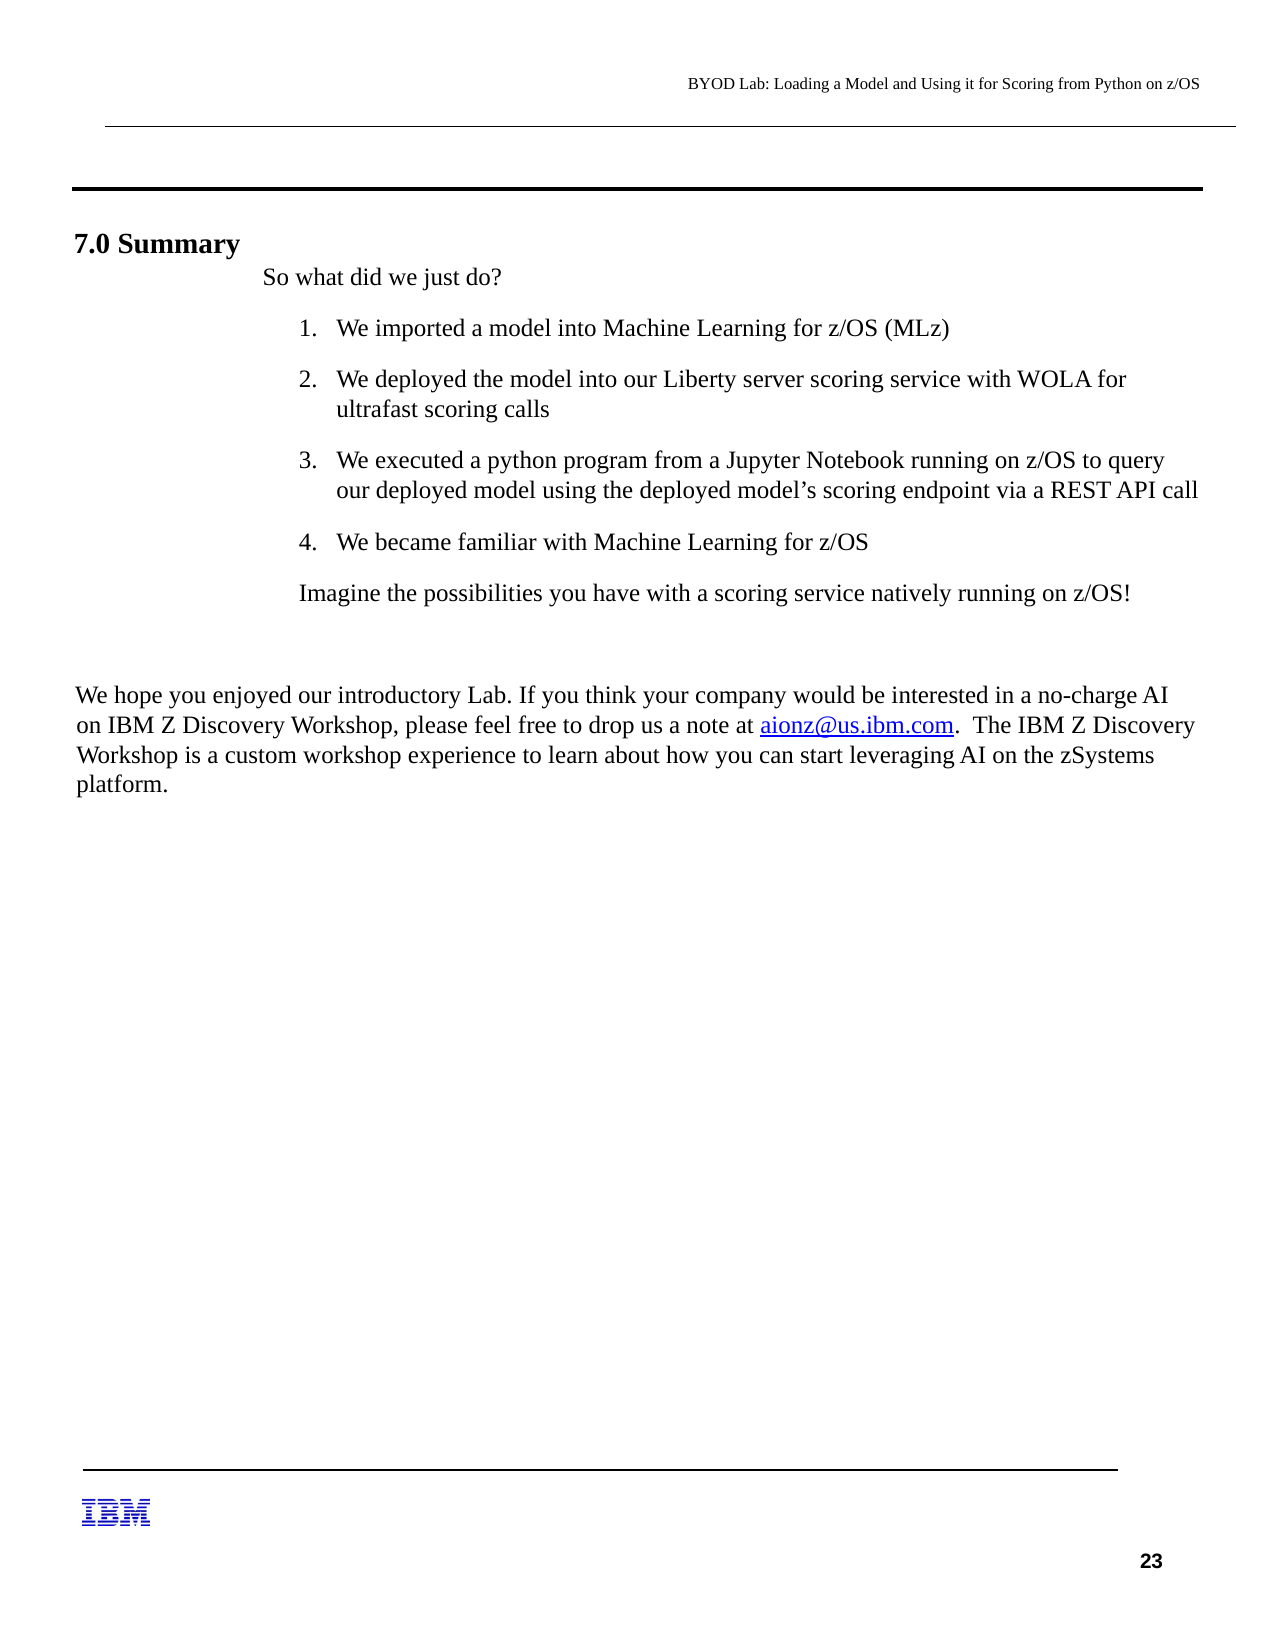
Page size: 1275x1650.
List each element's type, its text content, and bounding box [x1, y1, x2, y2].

list We deployed the model into our Liberty server scoring service with WOLA for ultrafast scoring calls [298, 364, 1200, 422]
list We imported a model into Machine Learning for z/OS (MLz) [298, 313, 1200, 342]
text We hope you enjoyed our introductory Lab. If you think your company would be interested in a no-charge AI on IBM Z Discovery Workshop, please feel free to drop us a note at aionz@us.ibm.com. The IBM Z Discovery Workshop is a custom workshop experience to learn about how you can start leveraging AI on the zSystems platform. [75, 681, 1200, 798]
text So what did we just do? [262, 262, 1200, 291]
subtitle 7.0 Summary [73, 226, 1200, 259]
picture [82, 1485, 150, 1526]
text Imagine the possibilities you have with a scoring service natively running on z/OS! [298, 578, 1200, 607]
list We became familiar with Machine Learning for z/OS [298, 527, 1200, 556]
list We executed a python program from a Jupyter Notebook running on z/OS to query our deployed model using the deployed model’s scoring endpoint via a REST API call [298, 446, 1200, 504]
